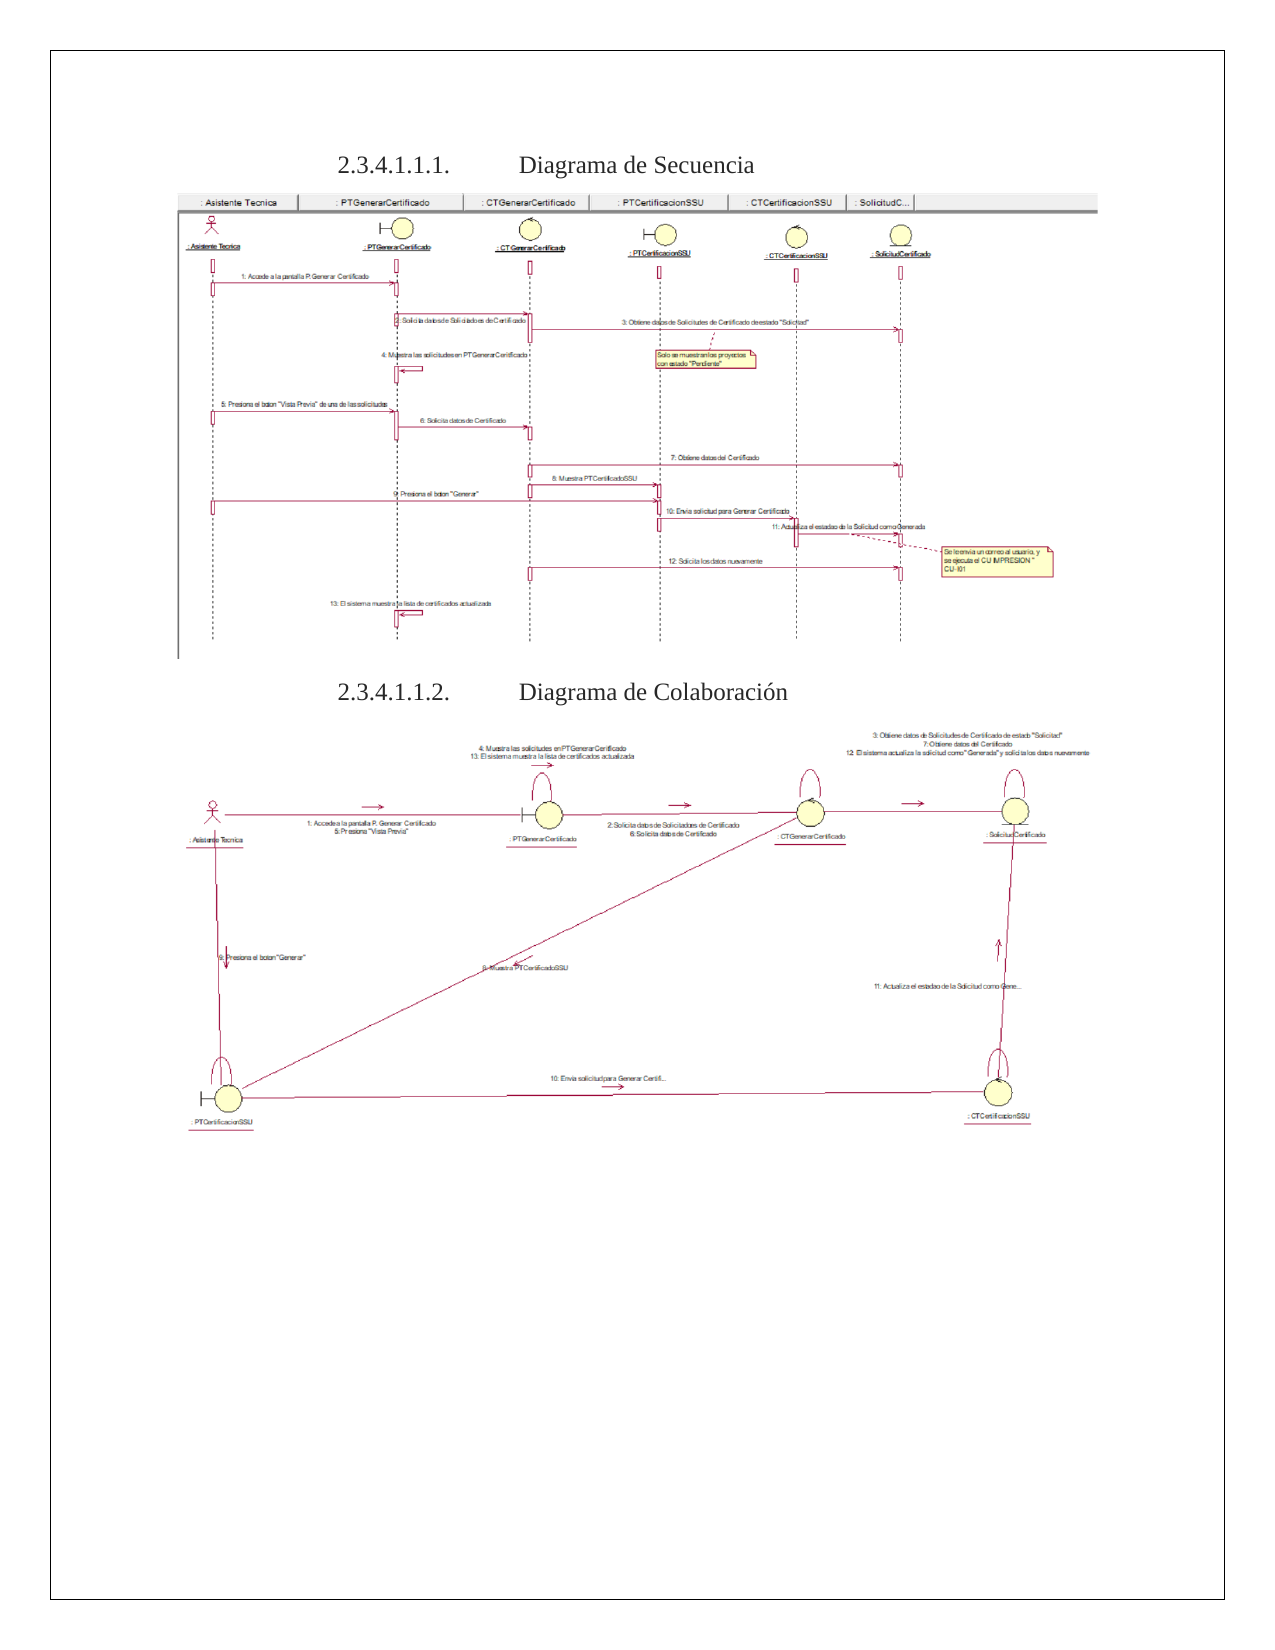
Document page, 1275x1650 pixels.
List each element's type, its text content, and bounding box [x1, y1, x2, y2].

picture [177, 720, 1098, 1163]
subtitle Diagrama de Colaboración [337, 677, 1125, 706]
picture [177, 193, 1098, 659]
subtitle Diagrama de Secuencia [337, 150, 1125, 179]
